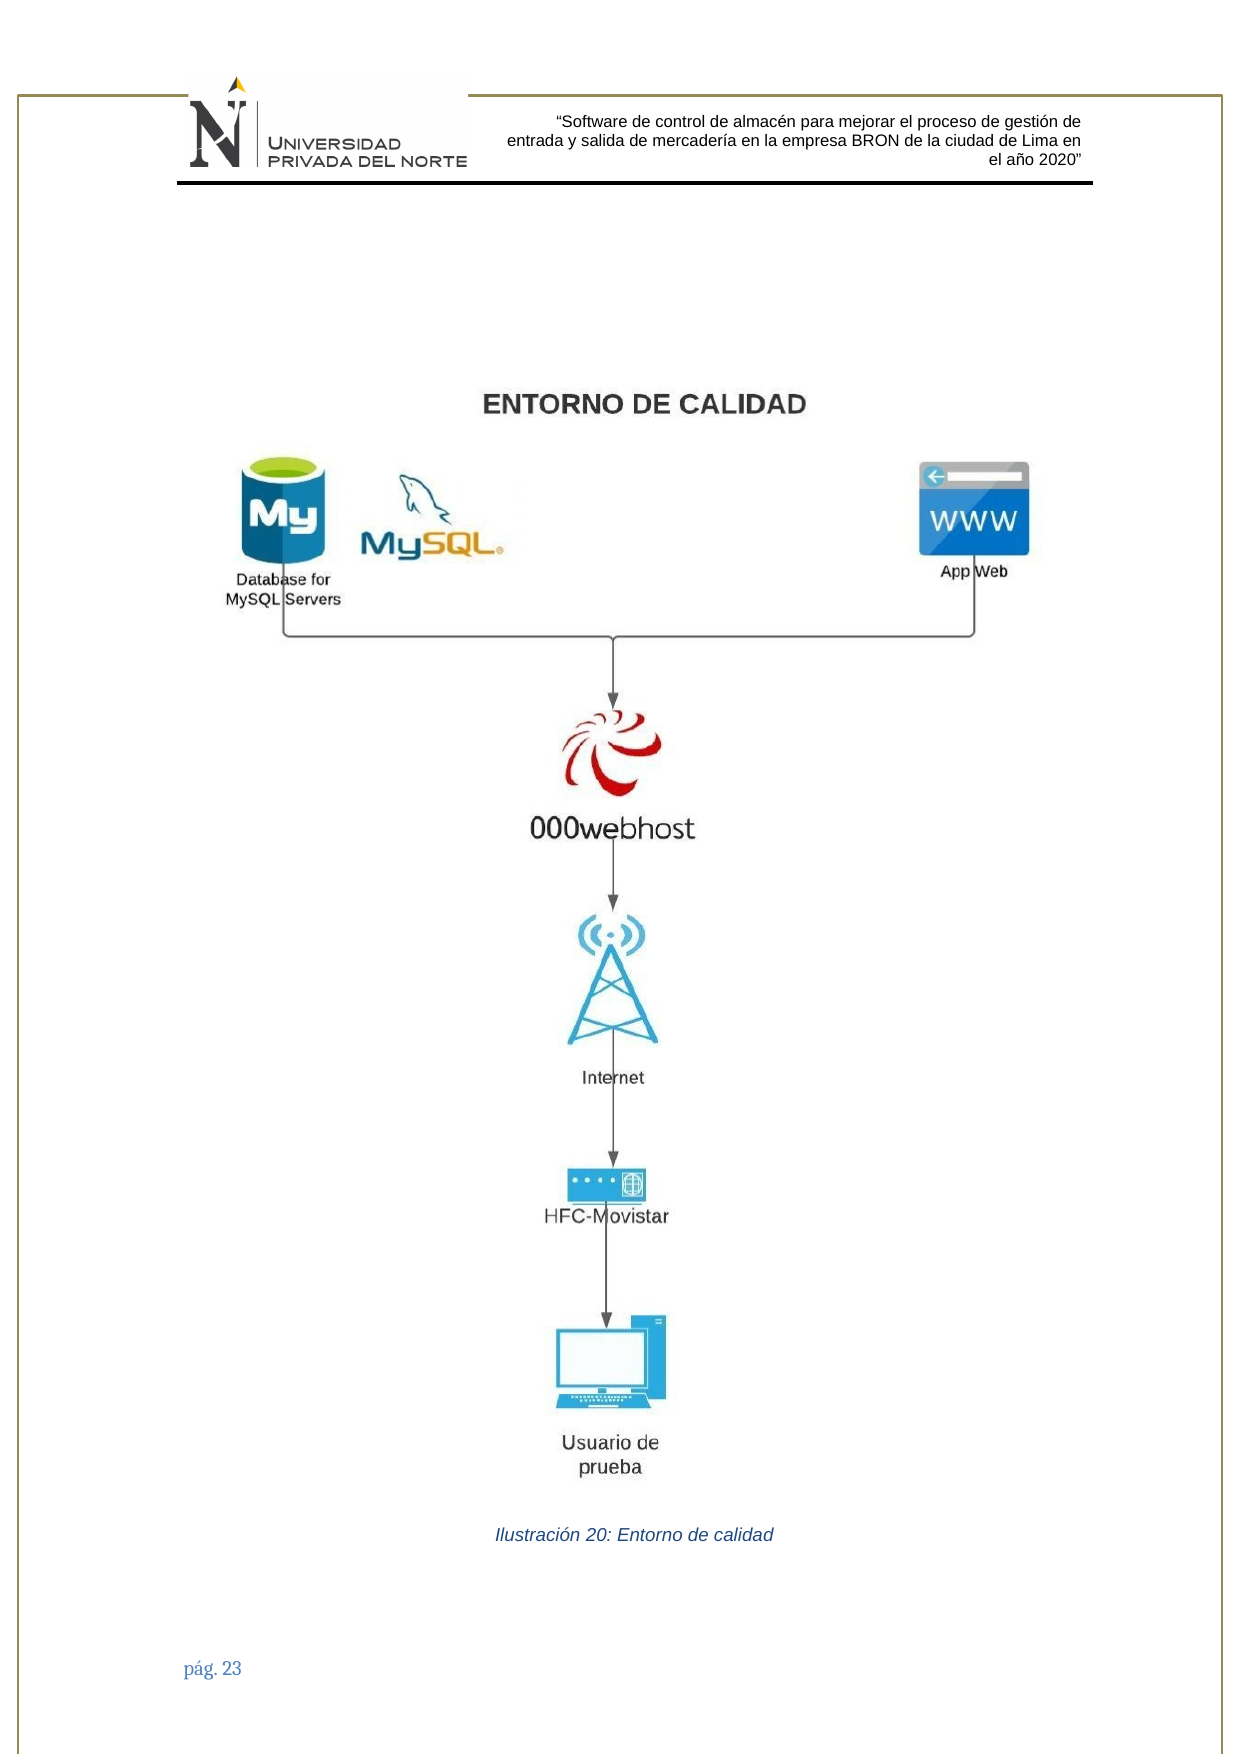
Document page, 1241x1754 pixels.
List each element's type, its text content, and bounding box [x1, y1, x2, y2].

text Ilustración 21: Entorno de calidad [177, 1524, 1092, 1546]
picture [188, 73, 469, 169]
picture [177, 343, 1093, 1518]
